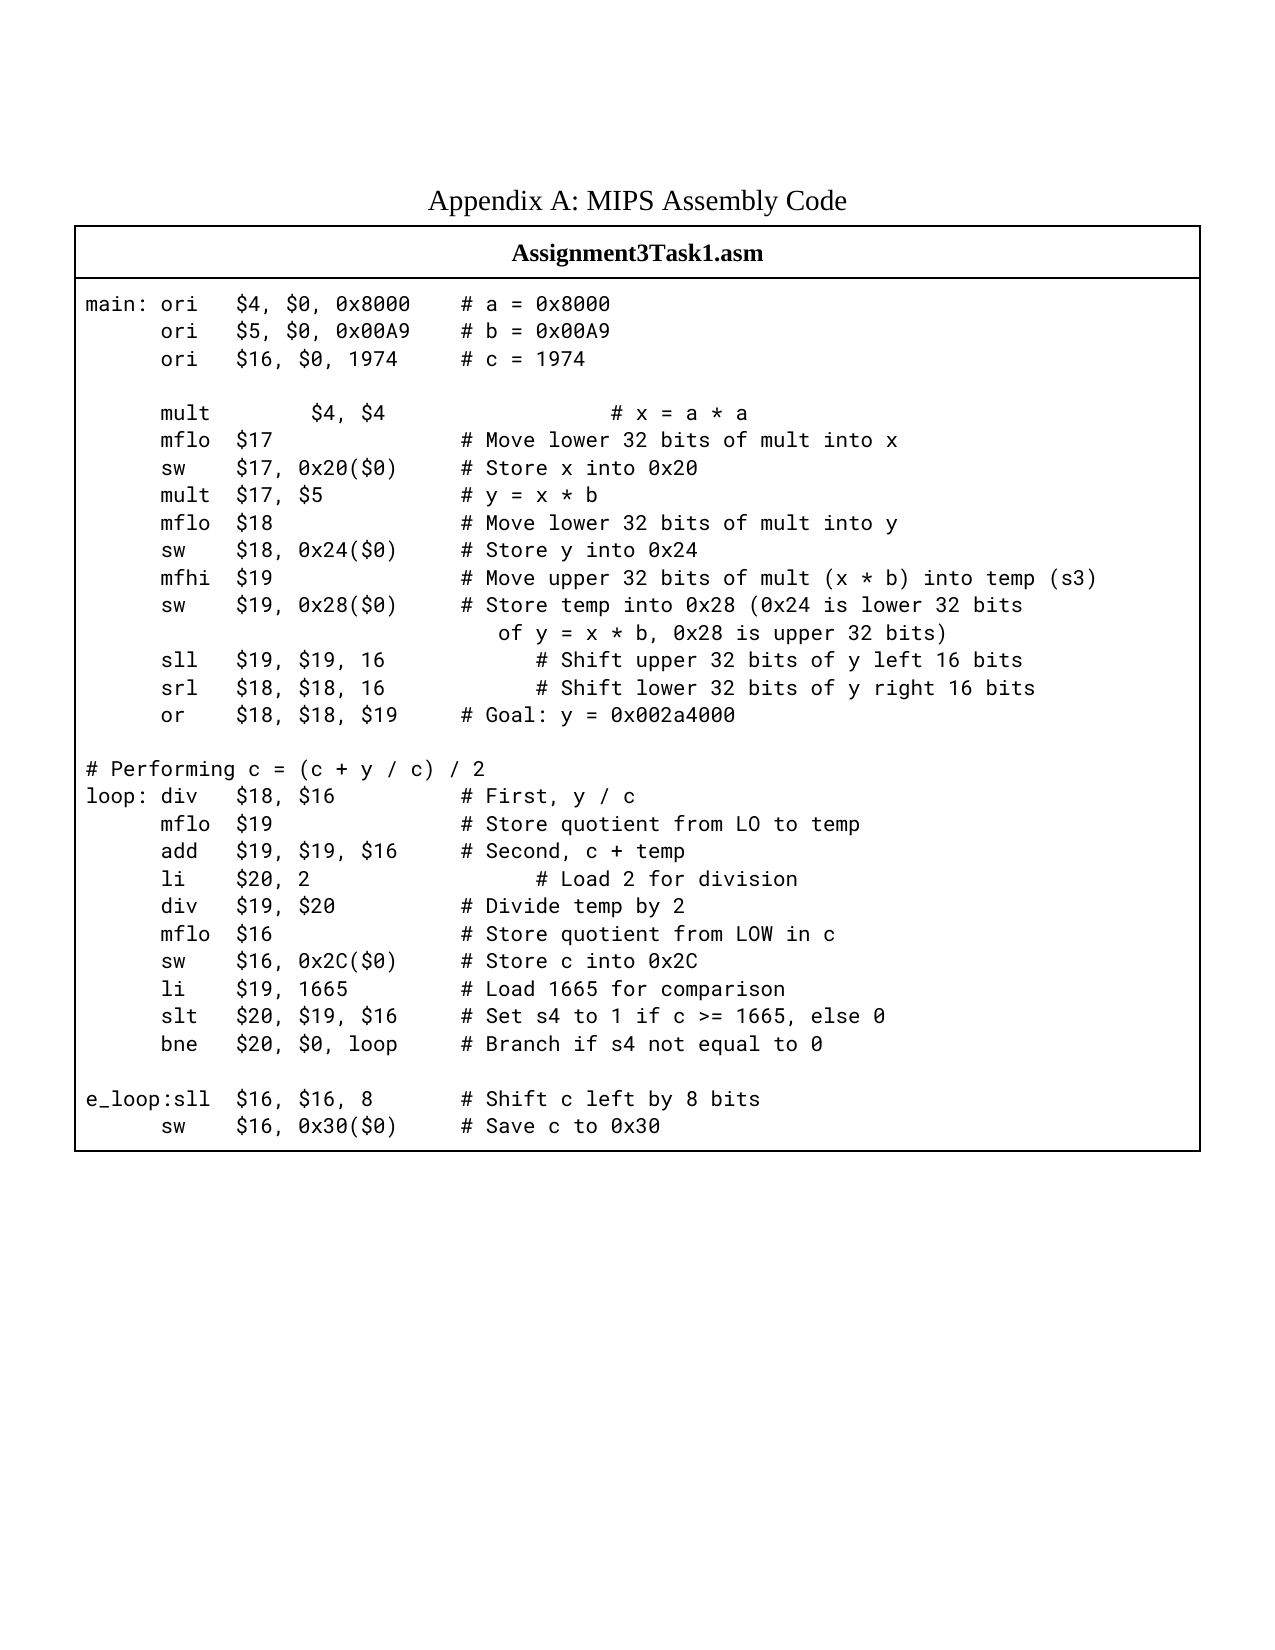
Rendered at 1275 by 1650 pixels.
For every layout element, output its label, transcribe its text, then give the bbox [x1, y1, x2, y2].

table_header Assignment3Task1.asm [76, 227, 1199, 277]
subtitle Appendix A: MIPS Assembly Code [75, 183, 1200, 217]
table_cell main: ori $4, $0, 0x8000 # a = 0x8000 ori $5, $0, 0x00A9 # b = 0x00A9 ori $16, $0, 1974 # c = 1974 mult $4, $4 # x = a * a mflo $17 # Move lower 32 bits of mult into x sw $17, 0x20($0) # Store x into 0x20 mult $17, $5 # y = x * b mflo $18 # Move lower 32 bits of mult into y sw $18, 0x24($0) # Store y into 0x24 mfhi $19 # Move upper 32 bits of mult (x * b) into temp (s3) sw $19, 0x28($0) # Store temp into 0x28 (0x24 is lower 32 bits of y = x * b, 0x28 is upper 32 bits) sll $19, $19, 16 # Shift upper 32 bits of y left 16 bits srl $18, $18, 16 # Shift lower 32 bits of y right 16 bits or $18, $18, $19 # Goal: y = 0x002a4000 # Performing c = (c + y / c) / 2 loop: div $18, $16 # First, y / c mflo $19 # Store quotient from LO to temp add $19, $19, $16 # Second, c + temp li $20, 2 # Load 2 for division div $19, $20 # Divide temp by 2 mflo $16 # Store quotient from LOW in c sw $16, 0x2C($0) # Store c into 0x2C li $19, 1665 # Load 1665 for comparison slt $20, $19, $16 # Set s4 to 1 if c >= 1665, else 0 bne $20, $0, loop # Branch if s4 not equal to 0 e_loop:sll $16, $16, 8 # Shift c left by 8 bits sw $16, 0x30($0) # Save c to 0x30 [76, 279, 1199, 1150]
